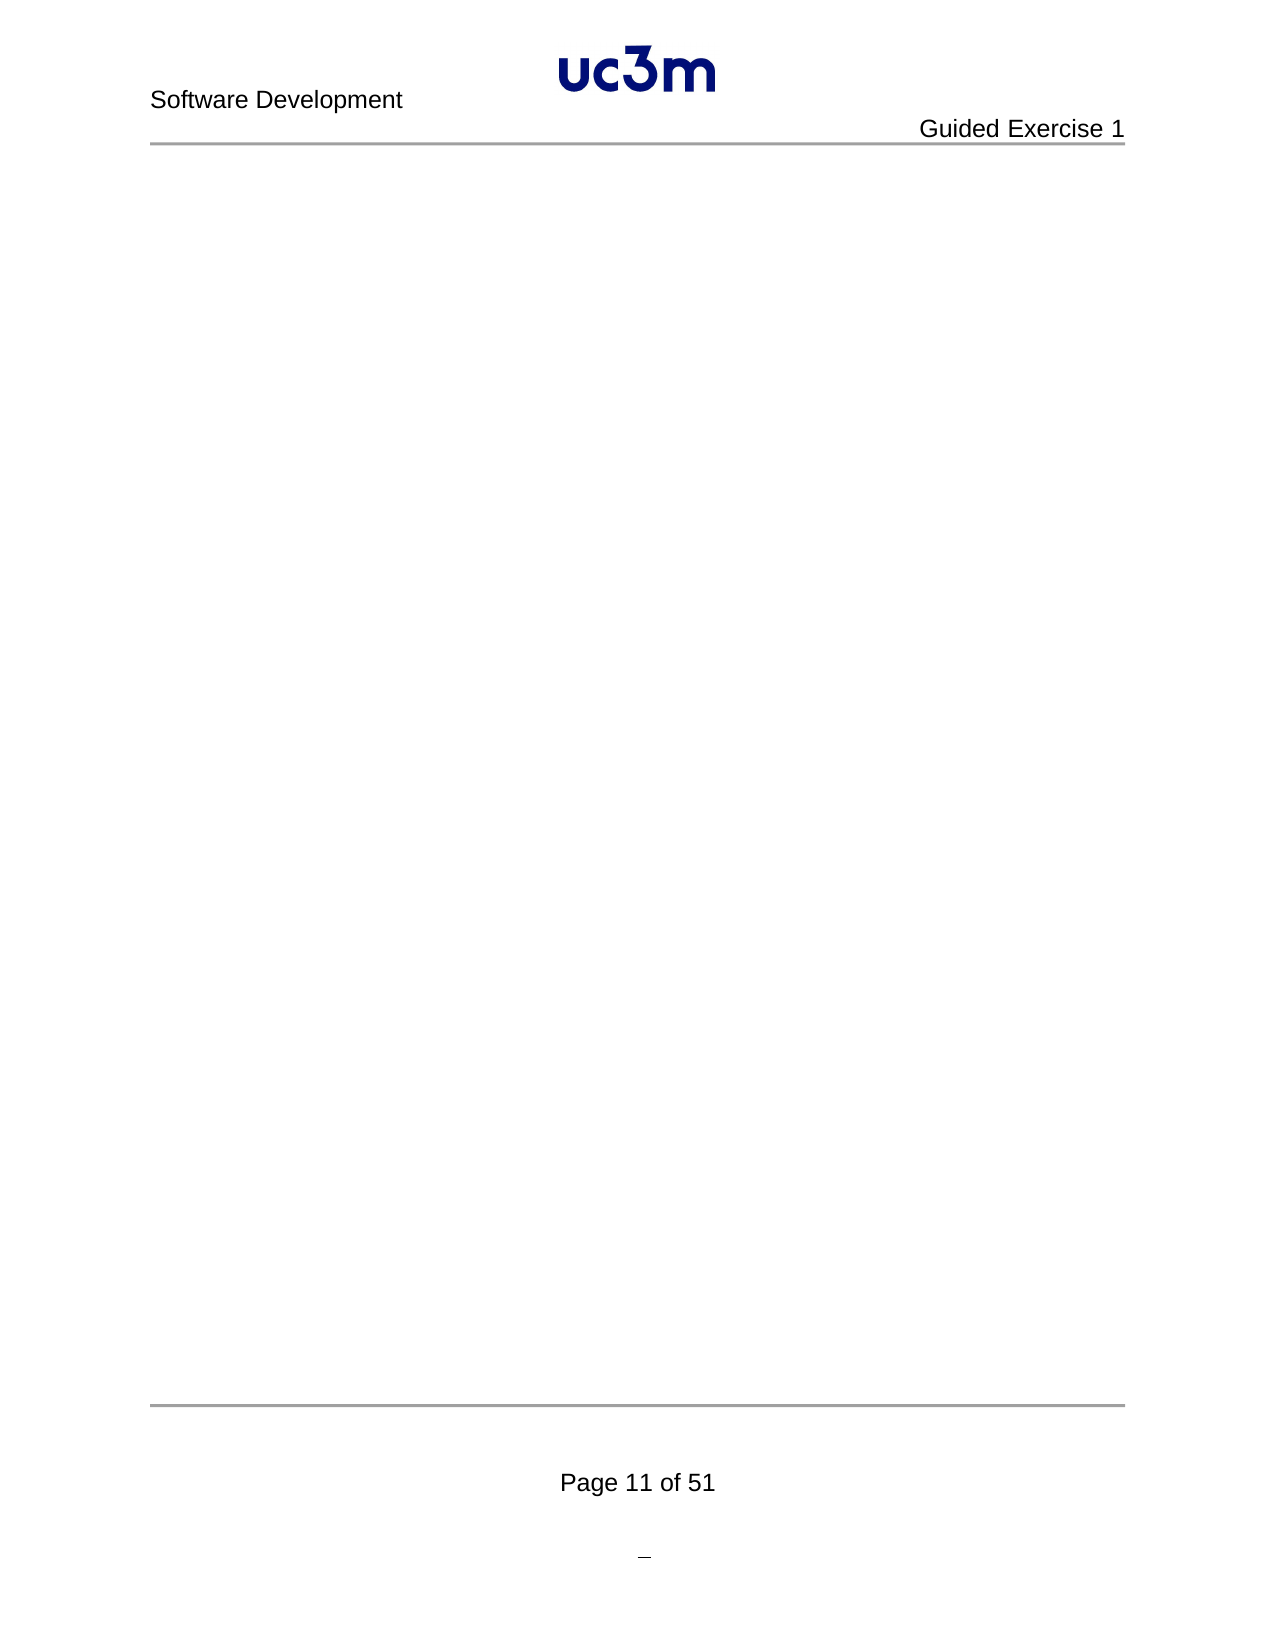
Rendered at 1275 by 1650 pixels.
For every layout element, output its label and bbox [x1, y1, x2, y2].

picture [553, 42, 721, 95]
